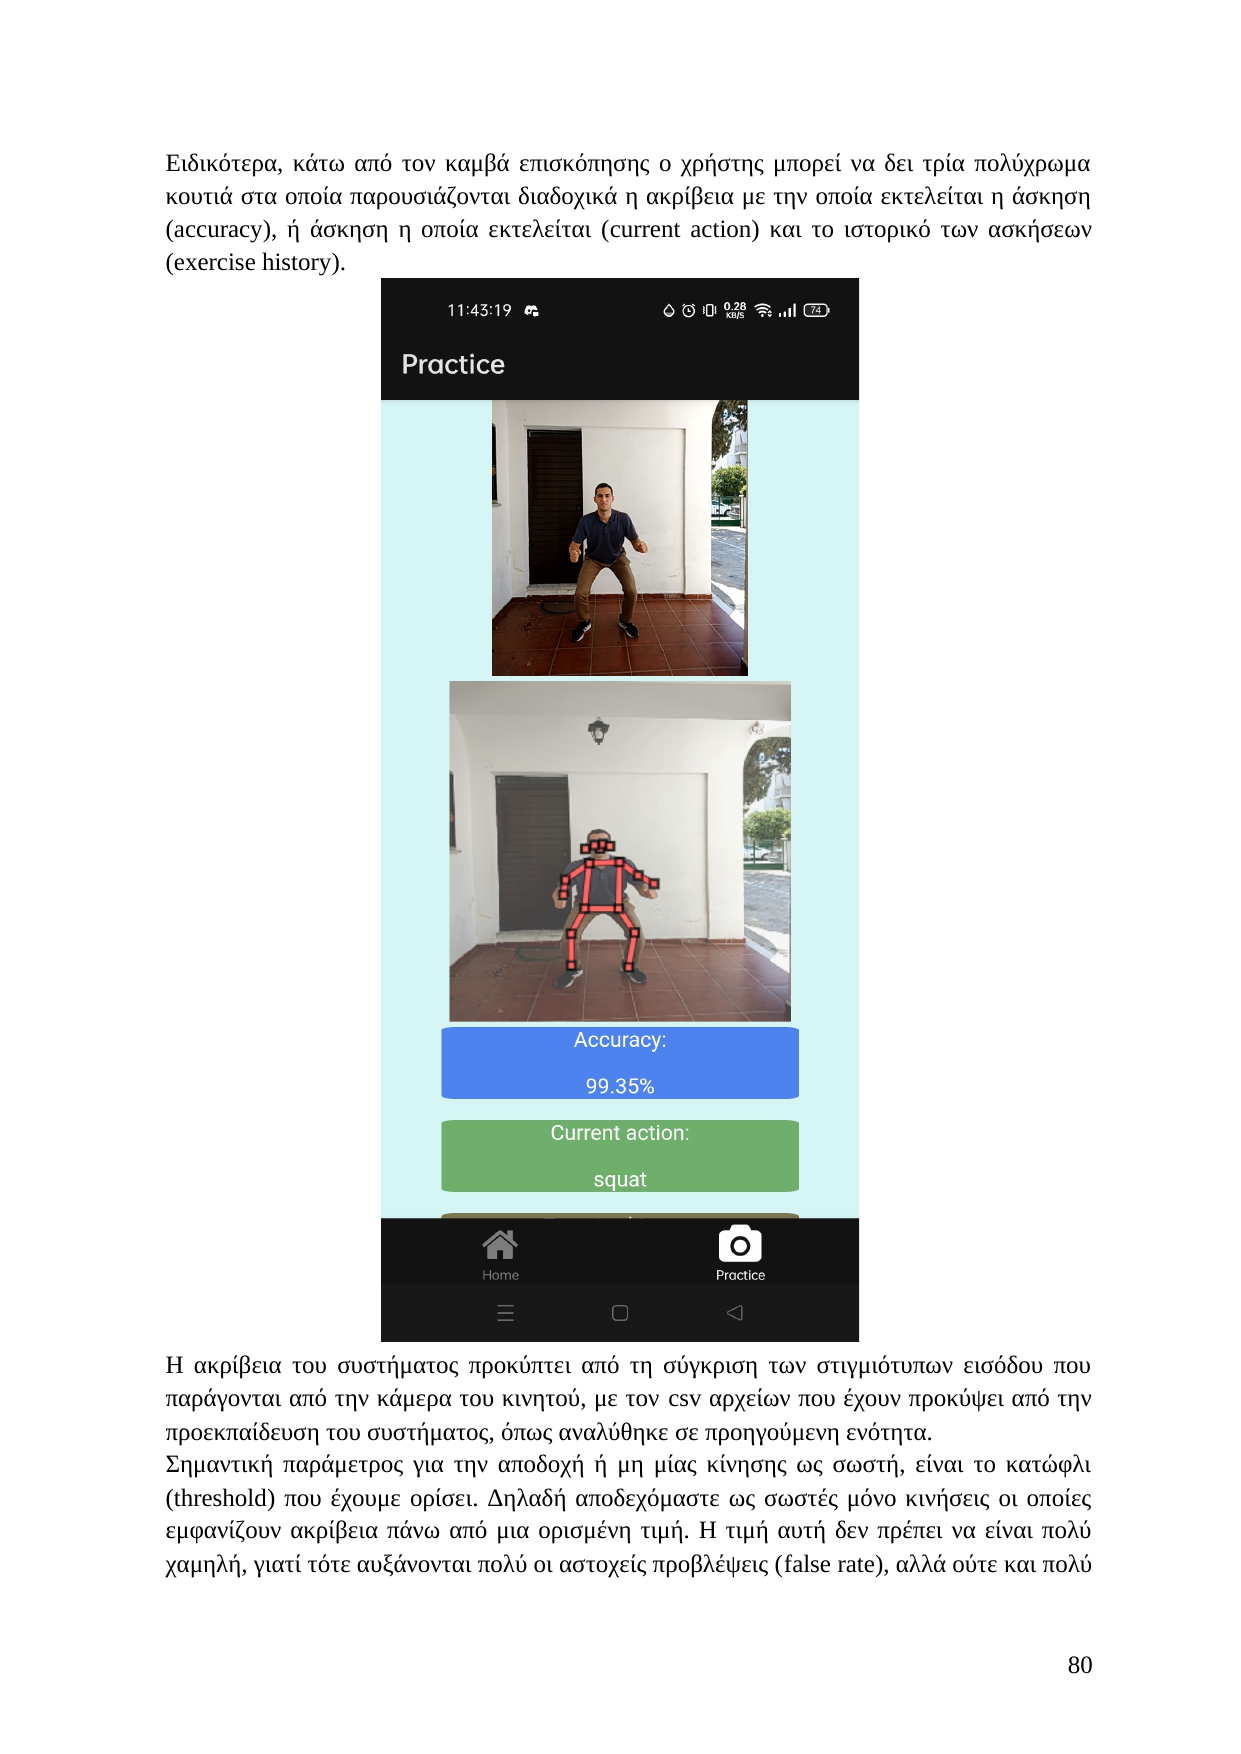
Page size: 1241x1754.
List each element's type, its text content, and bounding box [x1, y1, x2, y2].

text Ειδικότερα, κάτω από τον καμβά επισκόπησης ο χρήστης μπορεί να δει τρία πολύχρωμα κουτιά στα οποία παρουσιάζονται διαδοχικά η ακρίβεια με την οποία εκτελείται η άσκηση (accuracy), ή άσκηση η οποία εκτελείται (current action) και το ιστορικό των ασκήσεων (exercise history). [165, 148, 1092, 276]
picture [381, 278, 860, 1342]
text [165, 1449, 1092, 1577]
